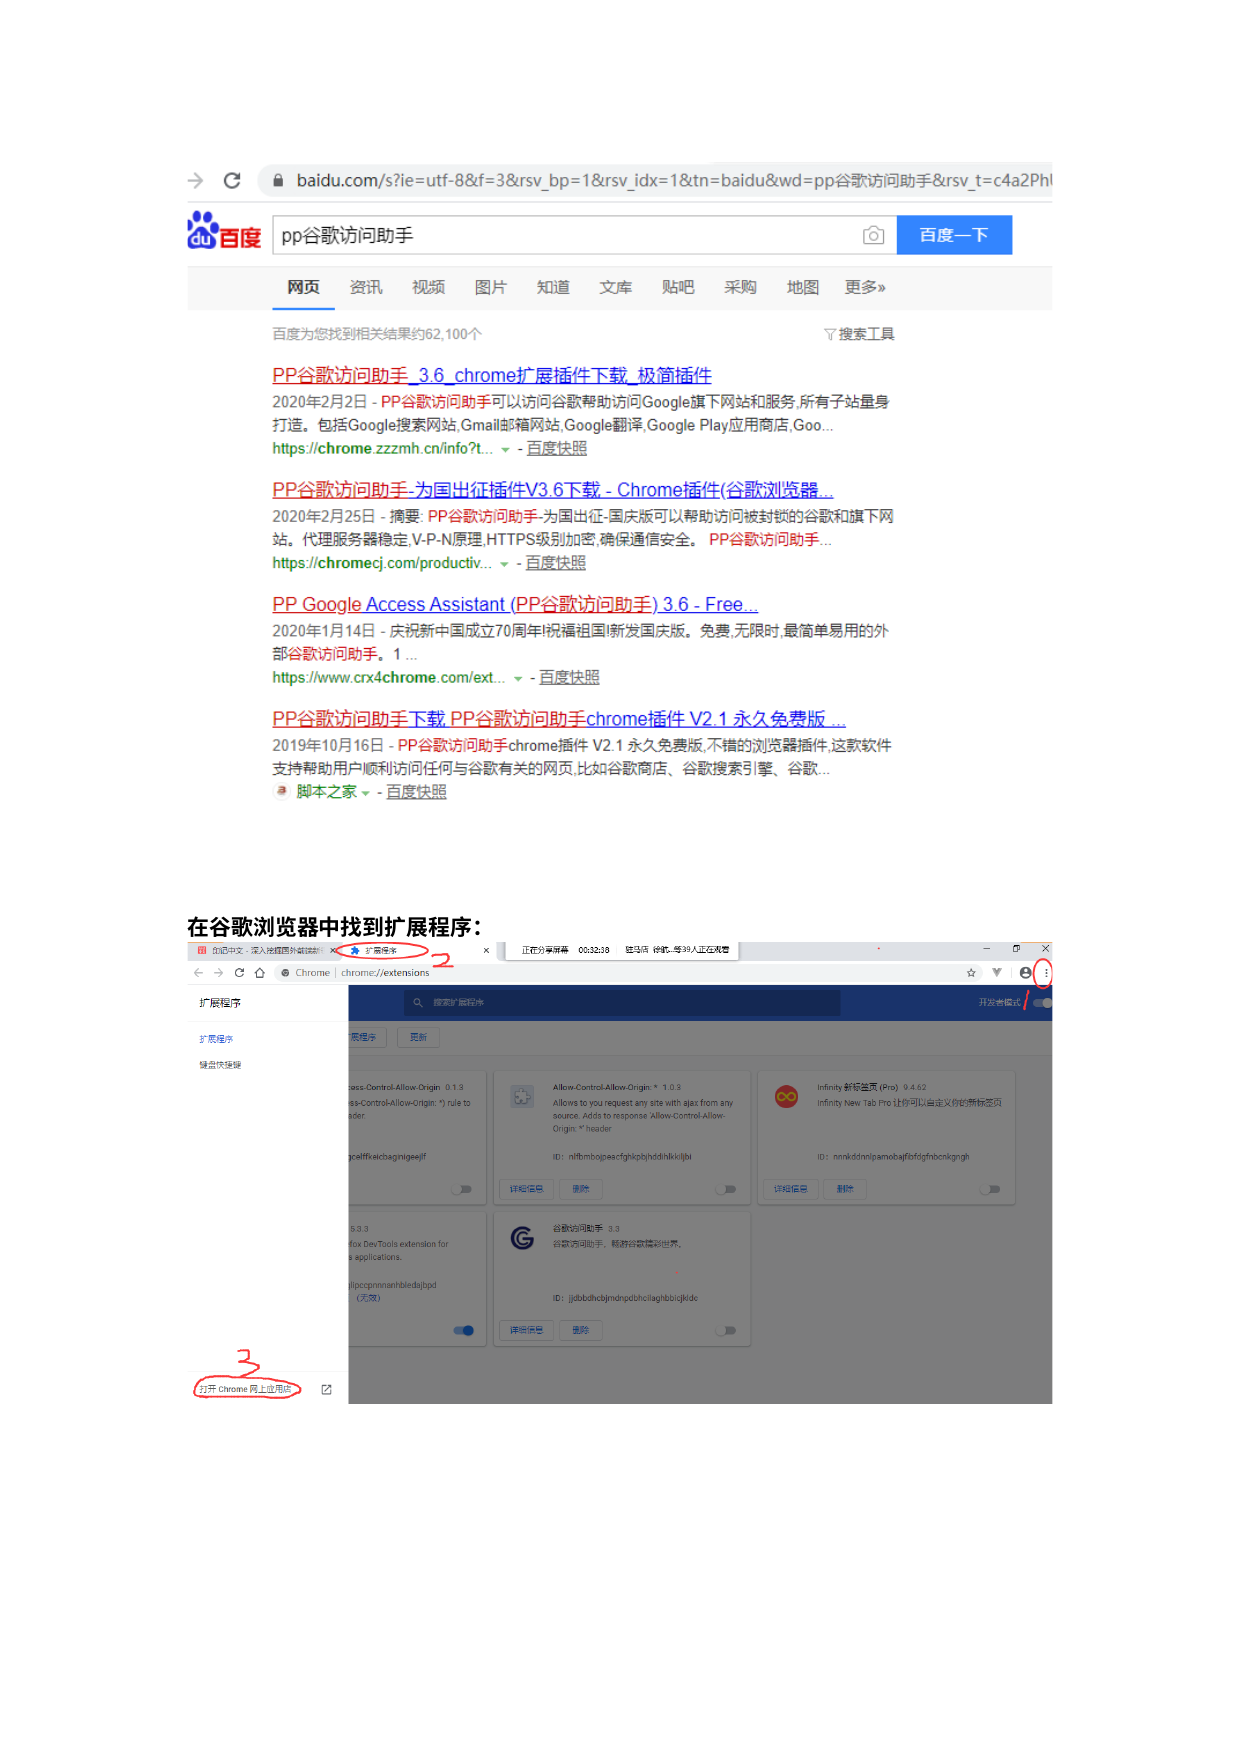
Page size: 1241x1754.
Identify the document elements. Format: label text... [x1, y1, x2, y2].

picture [187, 162, 1053, 803]
picture [187, 942, 1053, 1404]
text 在谷歌浏览器中找到扩展程序： [187, 909, 1053, 942]
